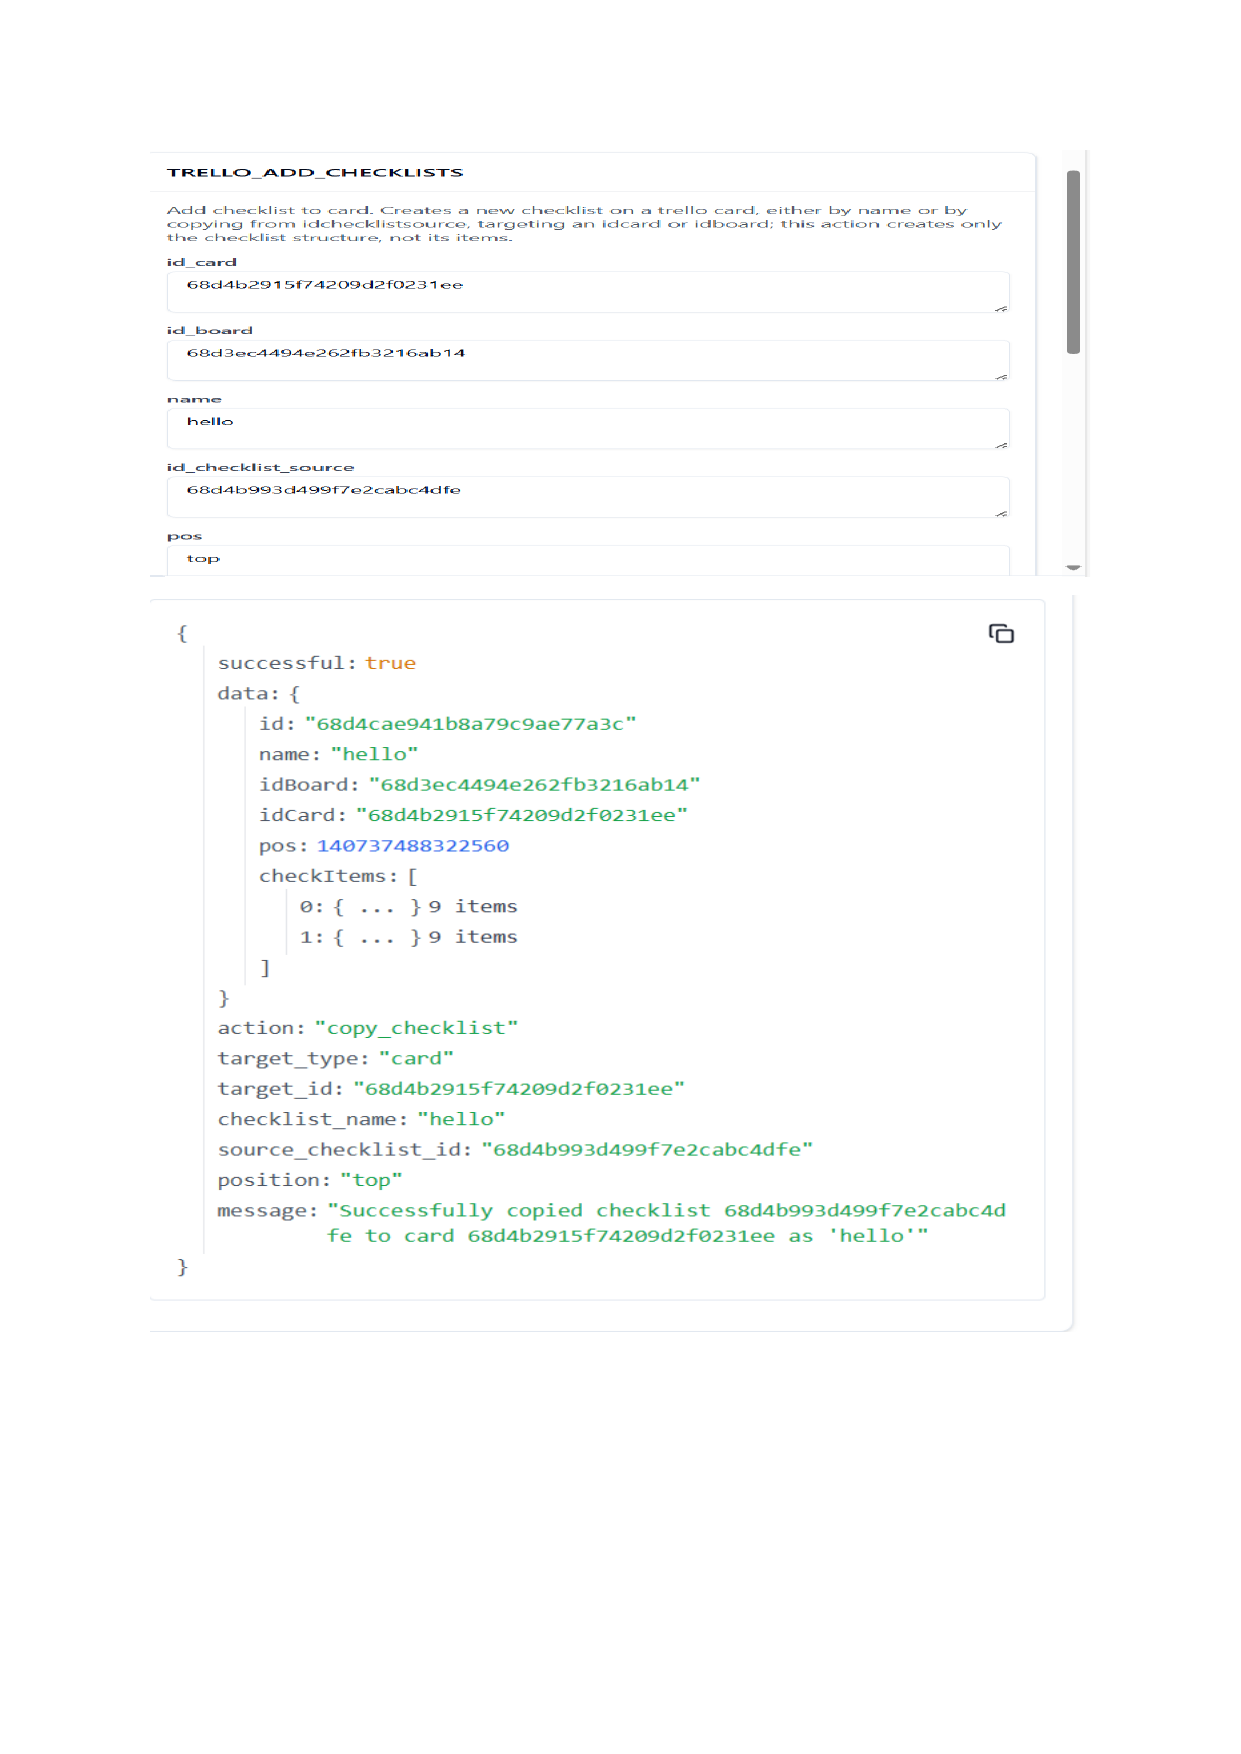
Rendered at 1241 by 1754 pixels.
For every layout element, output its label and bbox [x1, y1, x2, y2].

picture [150, 150, 1091, 577]
picture [150, 595, 1091, 1332]
